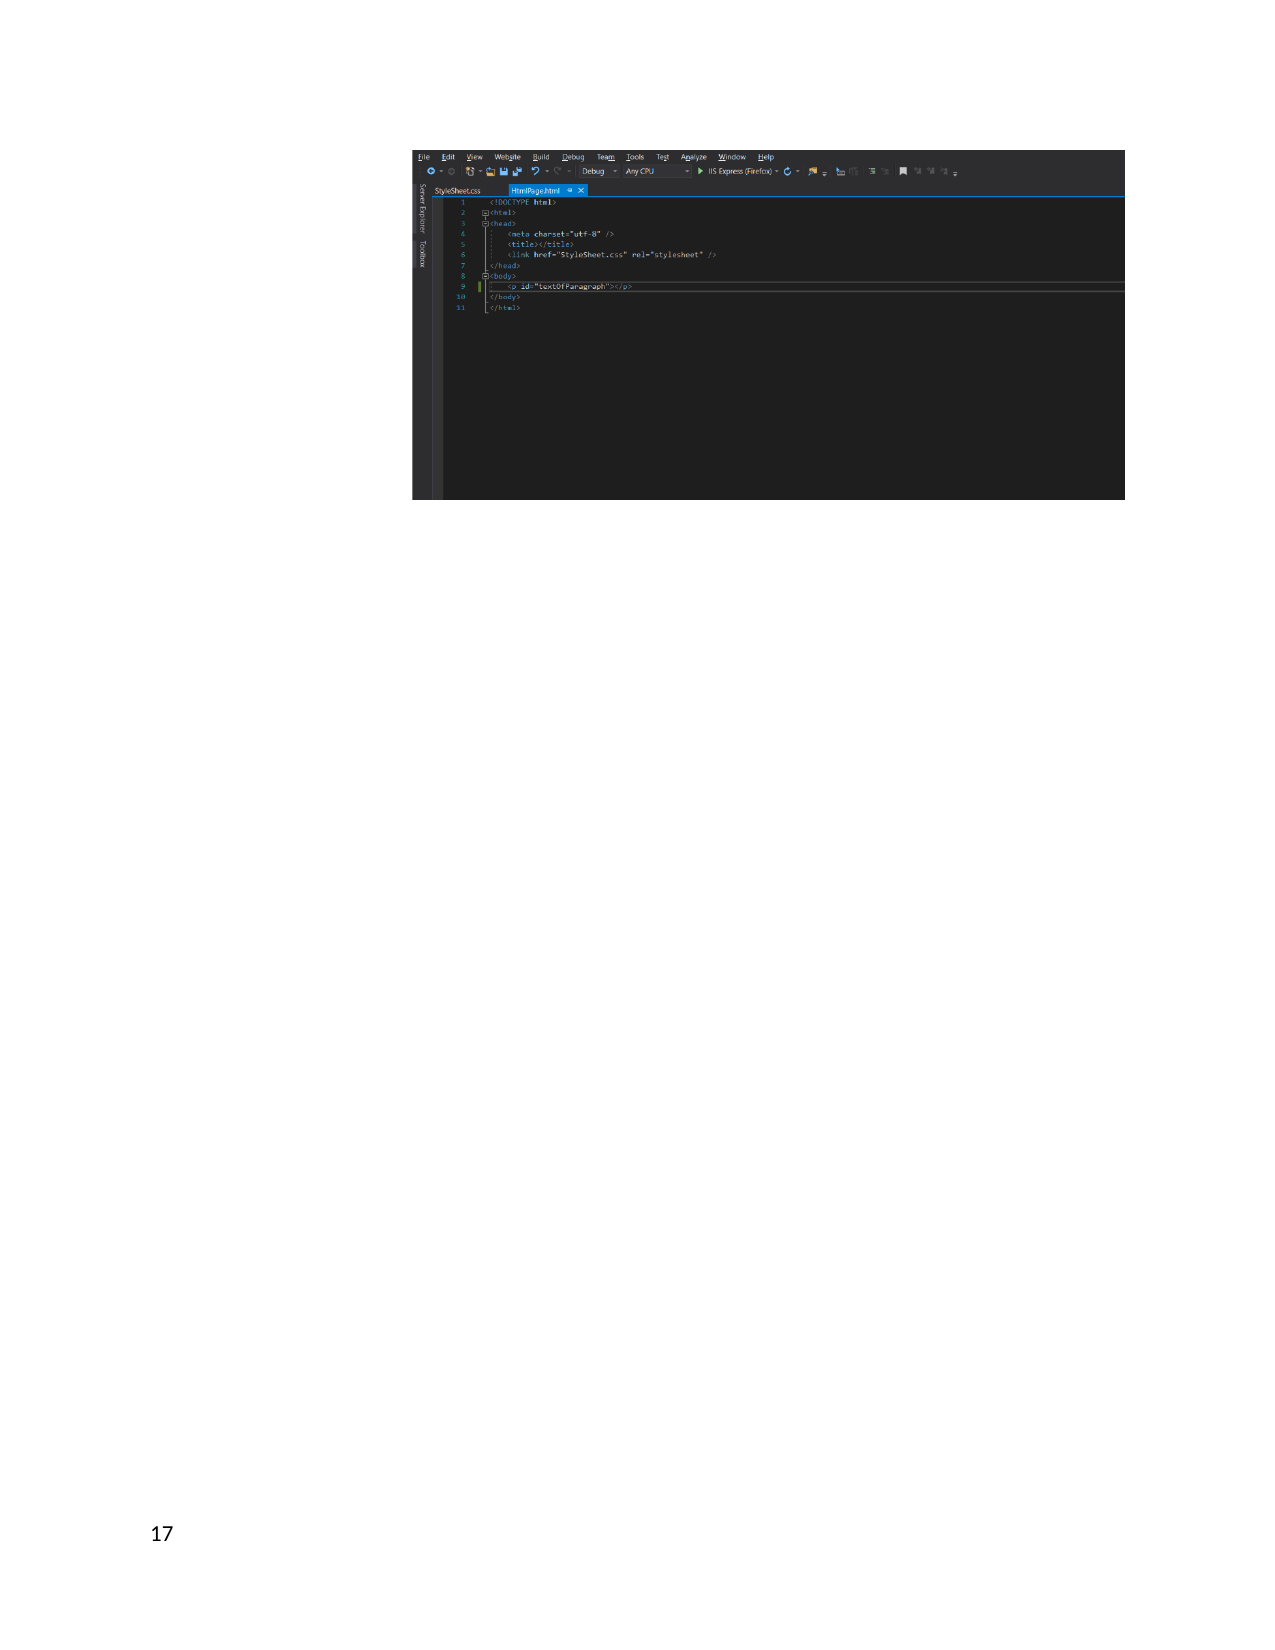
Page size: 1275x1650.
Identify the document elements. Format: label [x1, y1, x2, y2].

picture [412, 150, 1125, 500]
